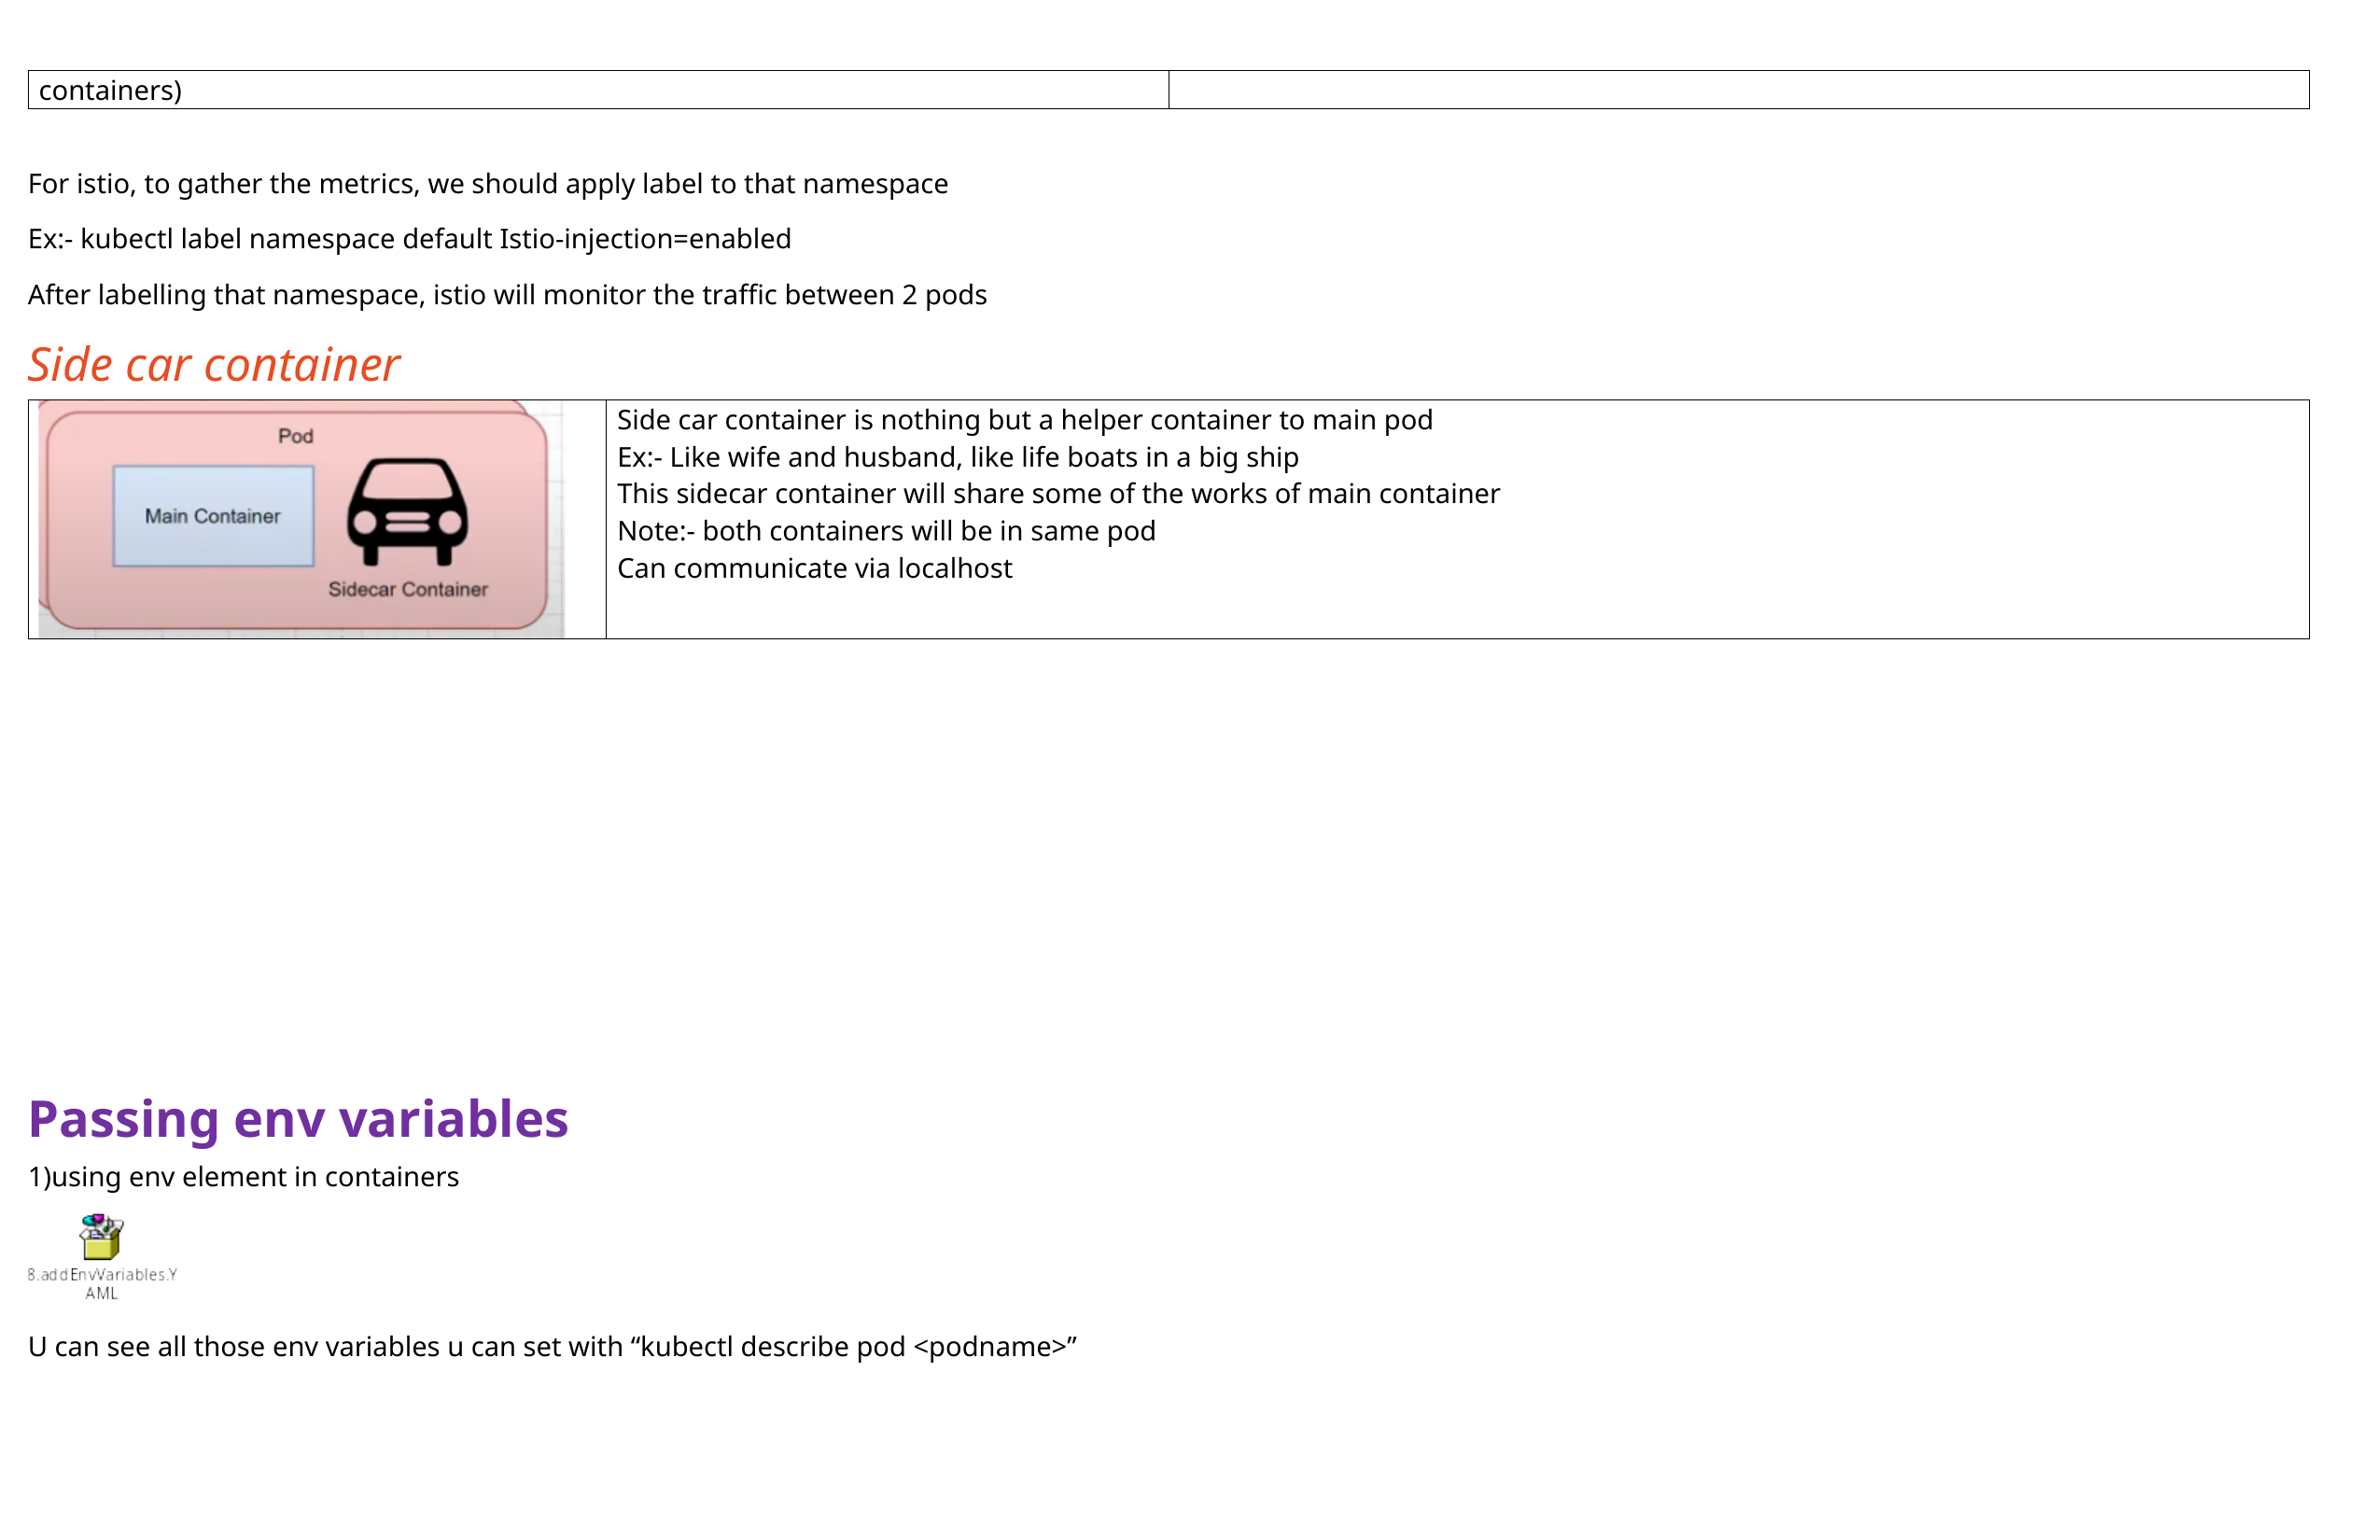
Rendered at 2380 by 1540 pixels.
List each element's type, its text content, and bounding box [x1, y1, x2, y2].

table_header Side car container is nothing but a helper container to main pod Ex:- Like wife and husband, like life boats in a big ship This sidecar container will share some of the works of main container Note:- both containers will be in same pod Can communicate via localhost [607, 400, 2309, 638]
text 1)using env element in containers [27, 1157, 2310, 1195]
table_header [1169, 71, 2309, 108]
table_header [29, 400, 38, 638]
text Ex:- kubectl label namespace default Istio-injection=enabled [27, 220, 2310, 257]
text For istio, to gather the metrics, we should apply label to that namespace [27, 164, 2310, 202]
table_header [566, 400, 606, 638]
text Side car container [27, 331, 2310, 395]
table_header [29, 71, 1169, 108]
text U can see all those env variables u can set with “kubectl describe pod <podname>” [27, 1328, 2310, 1365]
text After labelling that namespace, istio will monitor the traffic between 2 pods [27, 275, 2310, 313]
picture [38, 400, 566, 638]
text Passing env variables [27, 1084, 2310, 1152]
